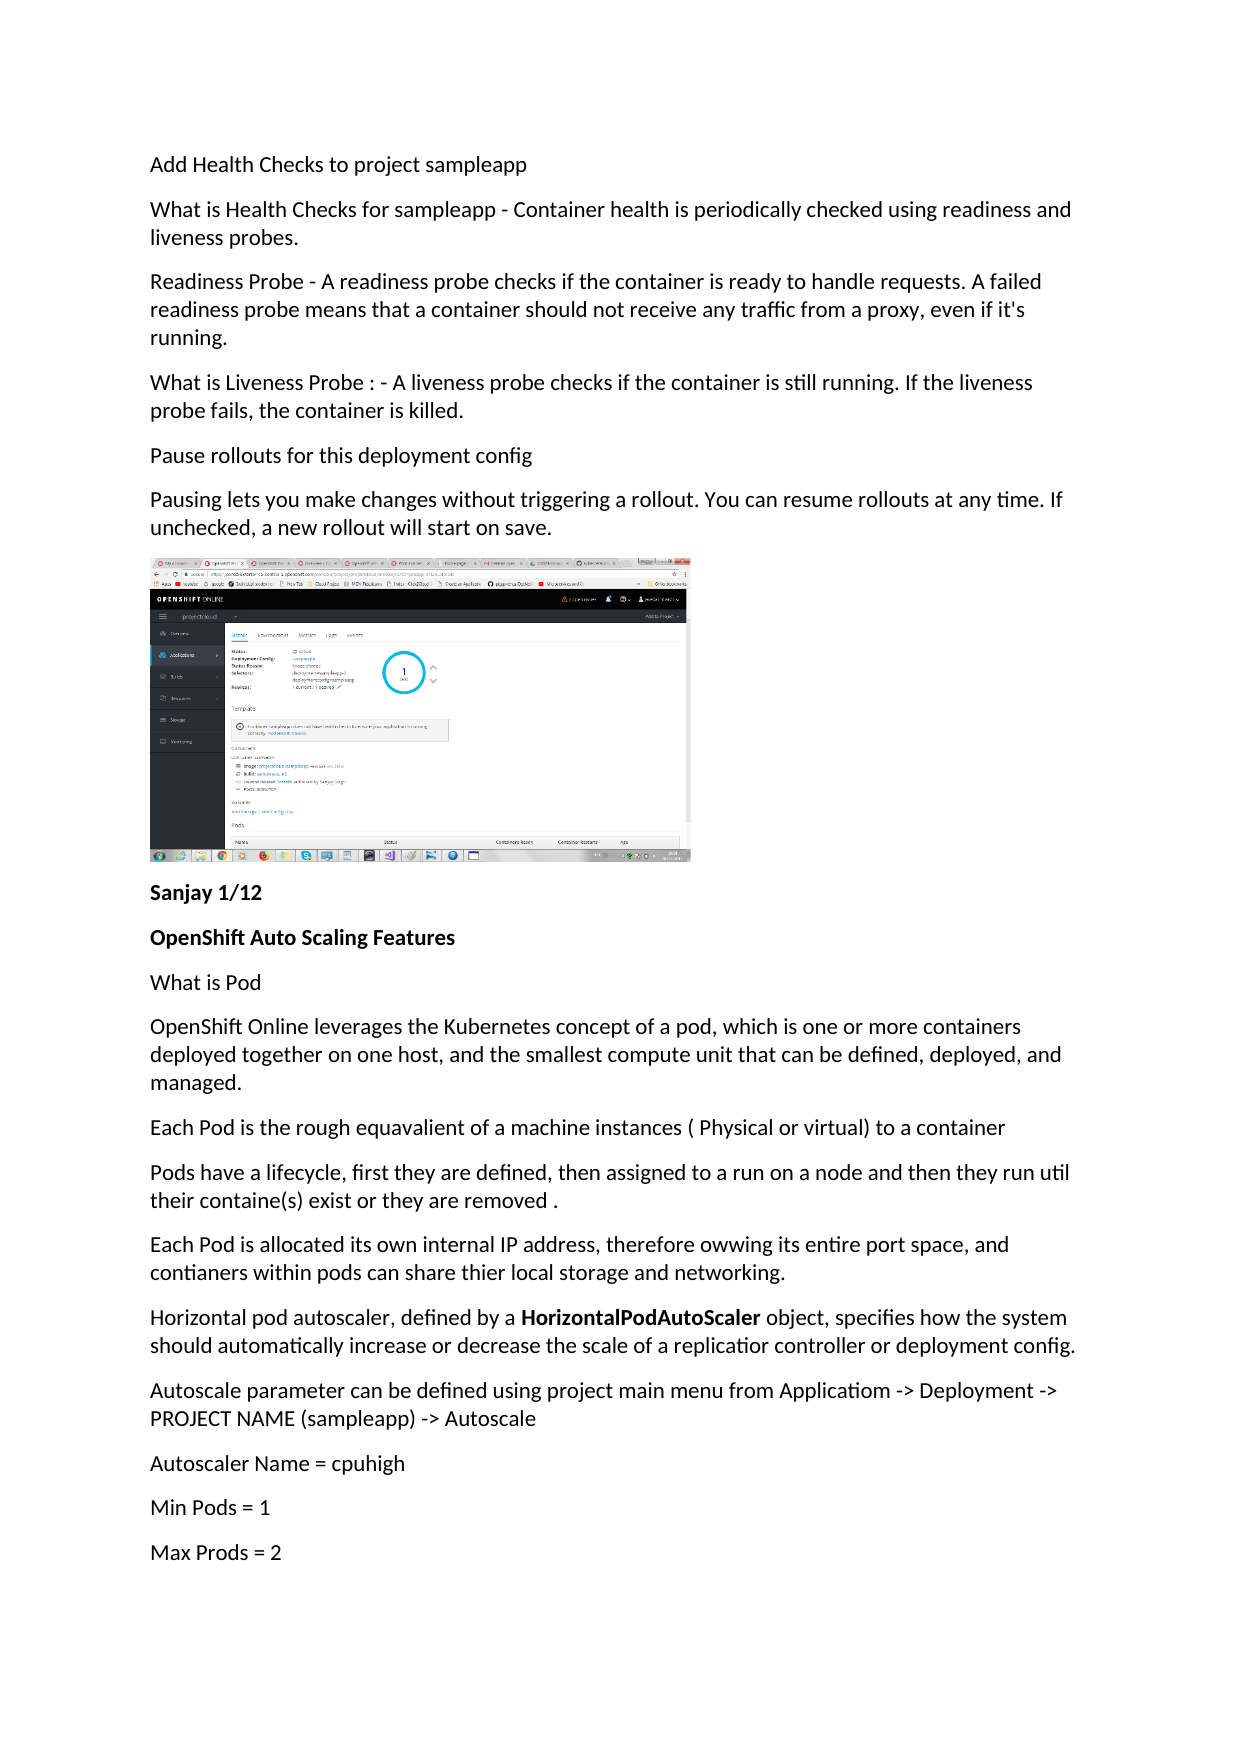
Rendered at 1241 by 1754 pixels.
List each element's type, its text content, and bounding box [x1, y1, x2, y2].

text Autoscaler Name = cpuhigh [150, 1449, 1090, 1477]
text Max Prods = 2 [150, 1538, 1090, 1566]
text Horizontal pod autoscaler, defined by a HorizontalPodAutoScaler object, specifies how the system should automatically increase or decrease the scale of a replicatior controller or deployment config. [150, 1303, 1090, 1359]
picture [150, 558, 691, 862]
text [150, 150, 1090, 178]
text Pausing lets you make changes without triggering a rollout. You can resume rollouts at any time. If unchecked, a new rollout will start on save. [150, 486, 1090, 542]
text Autoscale parameter can be defined using project main menu from Applicatiom -> Deployment -> PROJECT NAME (sampleapp) -> Autoscale [150, 1376, 1090, 1432]
text What is Liveness Probe : - A liveness probe checks if the container is still running. If the liveness probe fails, the container is killed. [150, 368, 1090, 424]
text Pods have a lifecycle, first they are defined, then assigned to a run on a node and then they run util their containe(s) exist or they are removed . [150, 1158, 1090, 1214]
text Each Pod is allocated its own internal IP address, therefore owwing its entire port space, and contianers within pods can share thier local storage and networking. [150, 1231, 1090, 1287]
text Readiness Probe - A readiness probe checks if the container is ready to handle requests. A failed readiness probe means that a container should not receive any traffic from a proxy, even if it's running. [150, 267, 1090, 351]
text Sanjay 1/12 [150, 878, 1090, 906]
text What is Pod [150, 968, 1090, 996]
text What is Health Checks for sampleapp - Container health is periodically checked using readiness and liveness probes. [150, 195, 1090, 251]
text Pause rollouts for this deployment config [150, 441, 1090, 469]
text OpenShift Auto Scaling Features [150, 923, 1090, 951]
text Each Pod is the rough equavalient of a machine instances ( Physical or virtual) to a container [150, 1113, 1090, 1141]
text Min Pods = 1 [150, 1493, 1090, 1521]
text OpenShift Online leverages the Kubernetes concept of a pod, which is one or more containers deployed together on one host, and the smallest compute unit that can be defined, deployed, and managed. [150, 1012, 1090, 1096]
